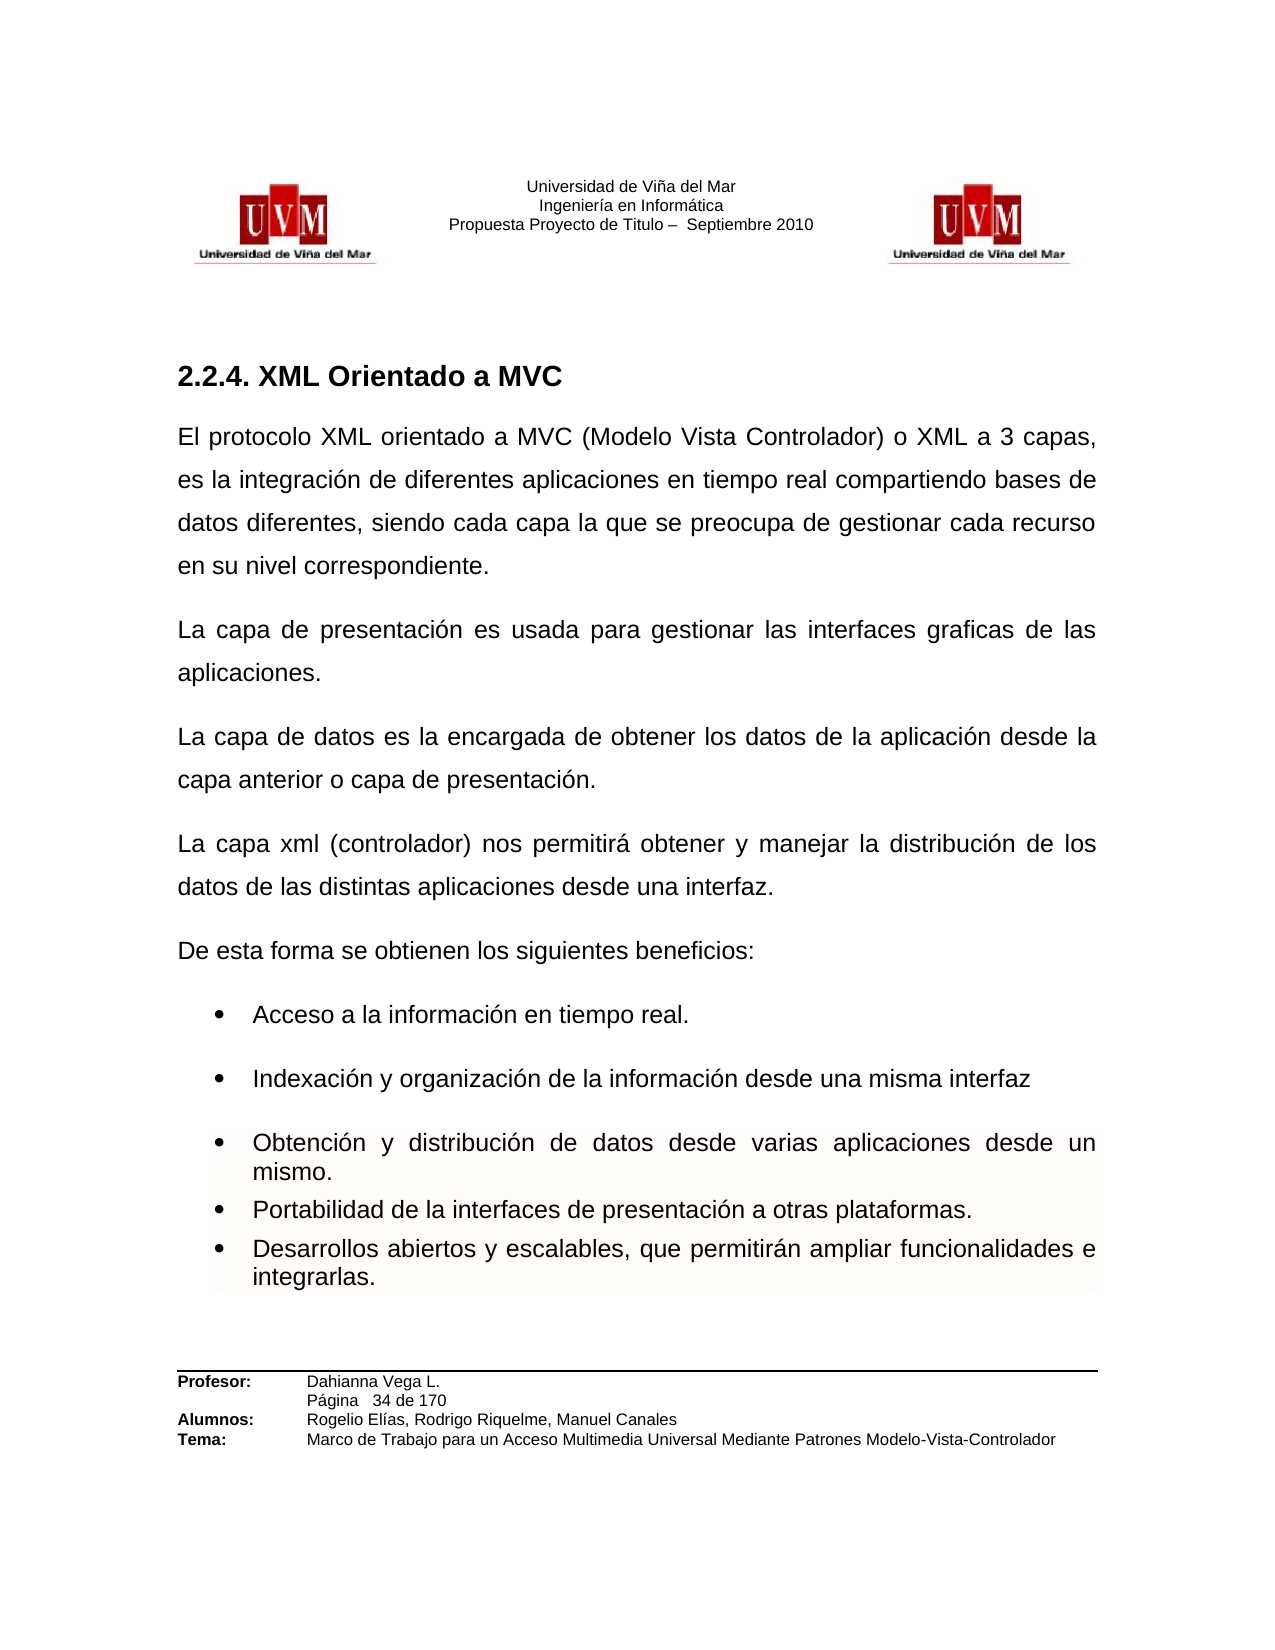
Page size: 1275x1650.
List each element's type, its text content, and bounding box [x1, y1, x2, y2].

text El protocolo XML orientado a MVC (Modelo Vista Controlador) o XML a 3 capas, es la integración de diferentes aplicaciones en tiempo real compartiendo bases de datos diferentes, siendo cada capa la que se preocupa de gestionar cada recurso en su nivel correspondiente. [177, 422, 1098, 580]
text La capa de datos es la encargada de obtener los datos de la aplicación desde la capa anterior o capa de presentación. [177, 722, 1098, 794]
list Indexación y organización de la información desde una misma interfaz [215, 1064, 1098, 1093]
list Desarrollos abiertos y escalables, que permitirán ampliar funcionalidades e integrarlas. [215, 1233, 1098, 1291]
picture [871, 176, 1084, 267]
subtitle 2.2.4. XML Orientado a MVC [177, 359, 1098, 392]
list Acceso a la información en tiempo real. [215, 1000, 1098, 1029]
list Obtención y distribución de datos desde varias aplicaciones desde un mismo. [215, 1128, 1098, 1186]
list Portabilidad de la interfaces de presentación a otras plataformas. [215, 1195, 1098, 1224]
picture [177, 176, 390, 267]
text La capa xml (controlador) nos permitirá obtener y manejar la distribución de los datos de las distintas aplicaciones desde una interfaz. [177, 829, 1098, 901]
text La capa de presentación es usada para gestionar las interfaces graficas de las aplicaciones. [177, 615, 1098, 687]
text De esta forma se obtienen los siguientes beneficios: [177, 936, 1098, 965]
